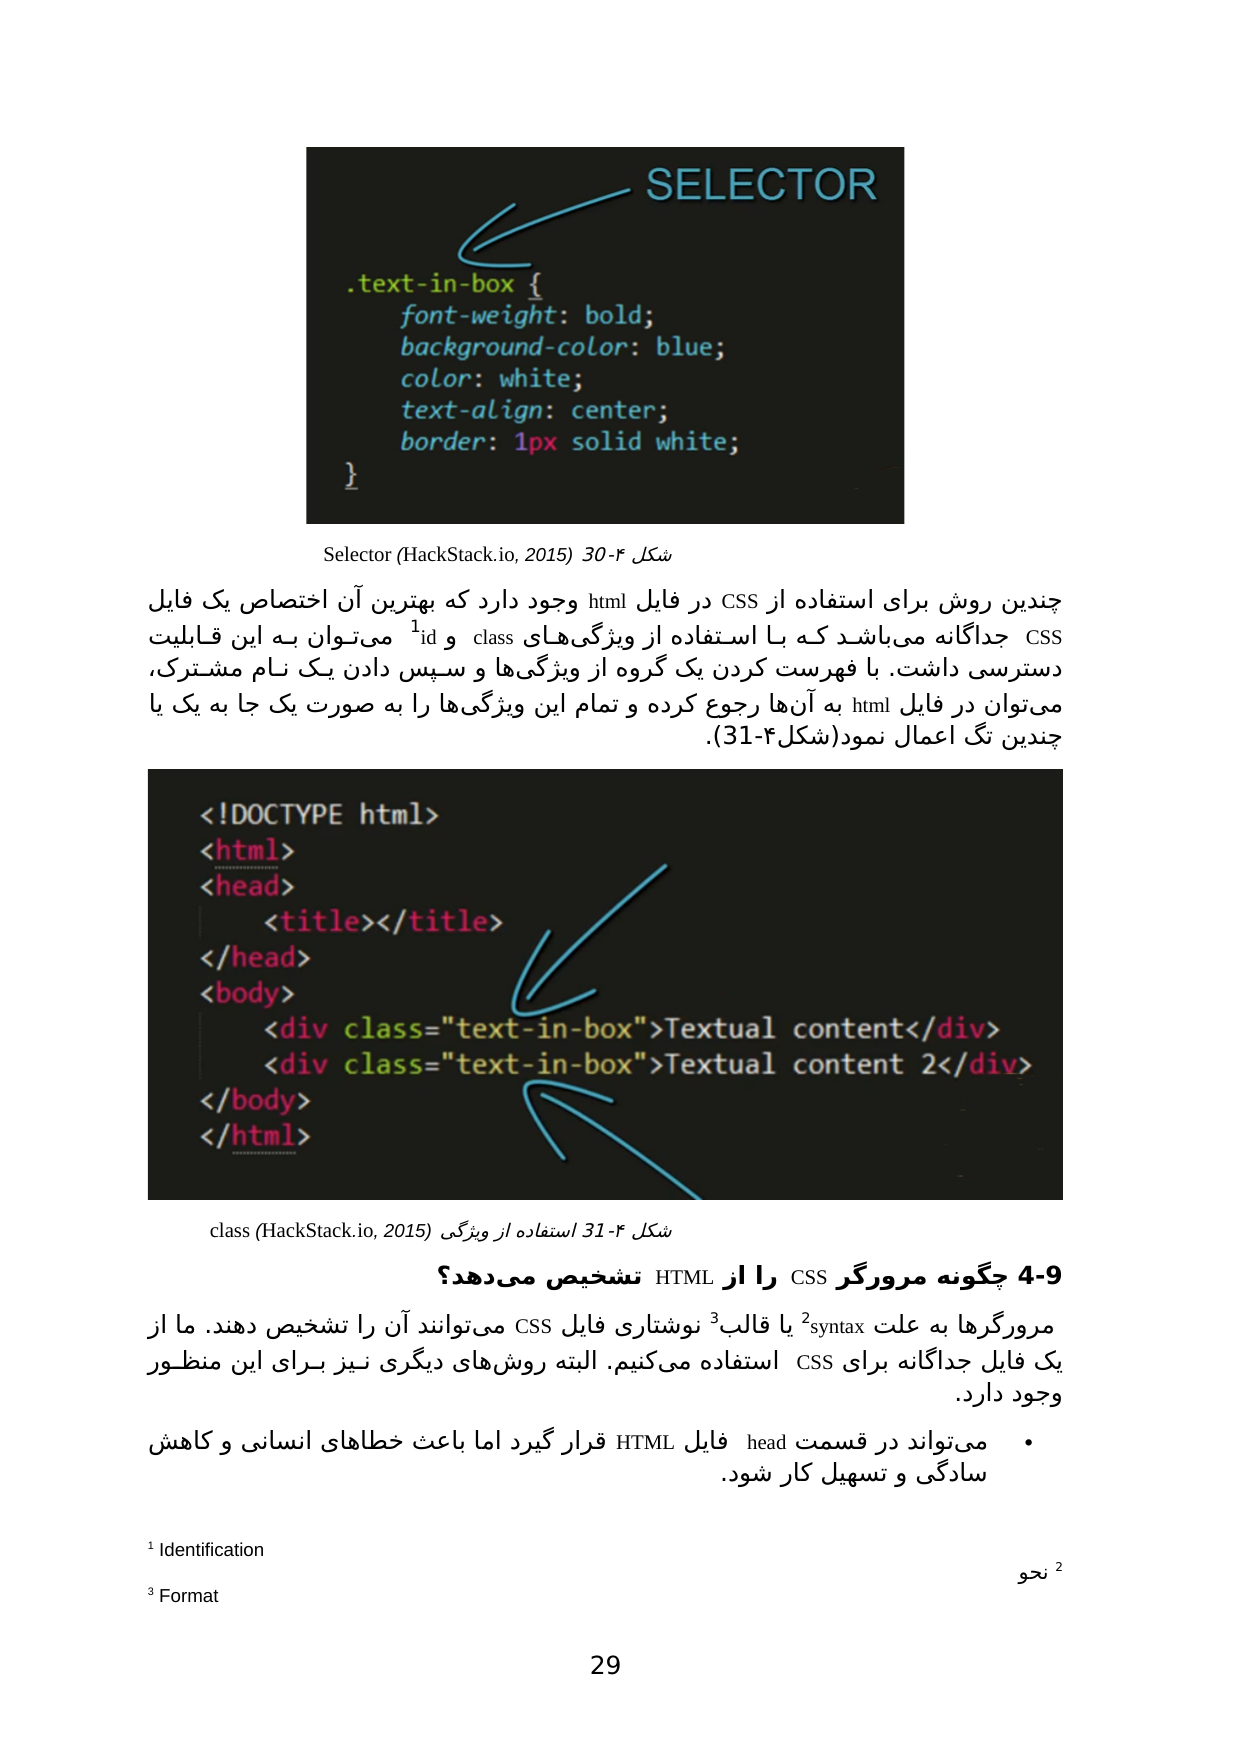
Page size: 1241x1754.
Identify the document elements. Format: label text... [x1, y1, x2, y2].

list می‌تواند در قسمت head فایل HTML قرار گیرد اما باعث خطاهای انسانی و کاهش‌ سادگی و تسهیل کار شود. [148, 1426, 1026, 1487]
text شکل ۴-31 استفاده از ویژگی class (HackStack.io, 2015) [148, 1218, 1063, 1242]
text 4-9 چگونه مرورگر CSS را از HTML تشخیص می‌دهد؟ [148, 1261, 1063, 1290]
text شکل ۴-30 Selector (HackStack.io, 2015) [148, 542, 1063, 566]
text چندین روش برای استفاده از CSS در فایل html وجود دارد که بهترین آن اختصاص یک فایل CSS جداگانه می‌باشد که با استفاده از ویژگی‌‌های class و id می‌توان به این قابلیت دسترسی داشت. با فهرست کردن یک گروه از ویژگی‌ها و سپس دادن یک نام مشترک، می‌توان در فایل html به آن‌ها رجوع کرده و تمام این ویژگی‌ها را به صورت یک جا به یک یا چندین تگ اعمال نمود(شکل۴-31). [148, 585, 1063, 751]
picture [306, 147, 905, 524]
picture [147, 769, 1063, 1200]
text مرورگرها به علت syntax یا قالب ‌‌نوشتاری فایل CSS می‌توانند آن را تشخیص دهند. ما از یک فایل جداگانه برای CSS استفاده می‌کنیم. البته روش‌‌های دیگری نیز برای این منظور وجود دارد. [148, 1310, 1063, 1407]
